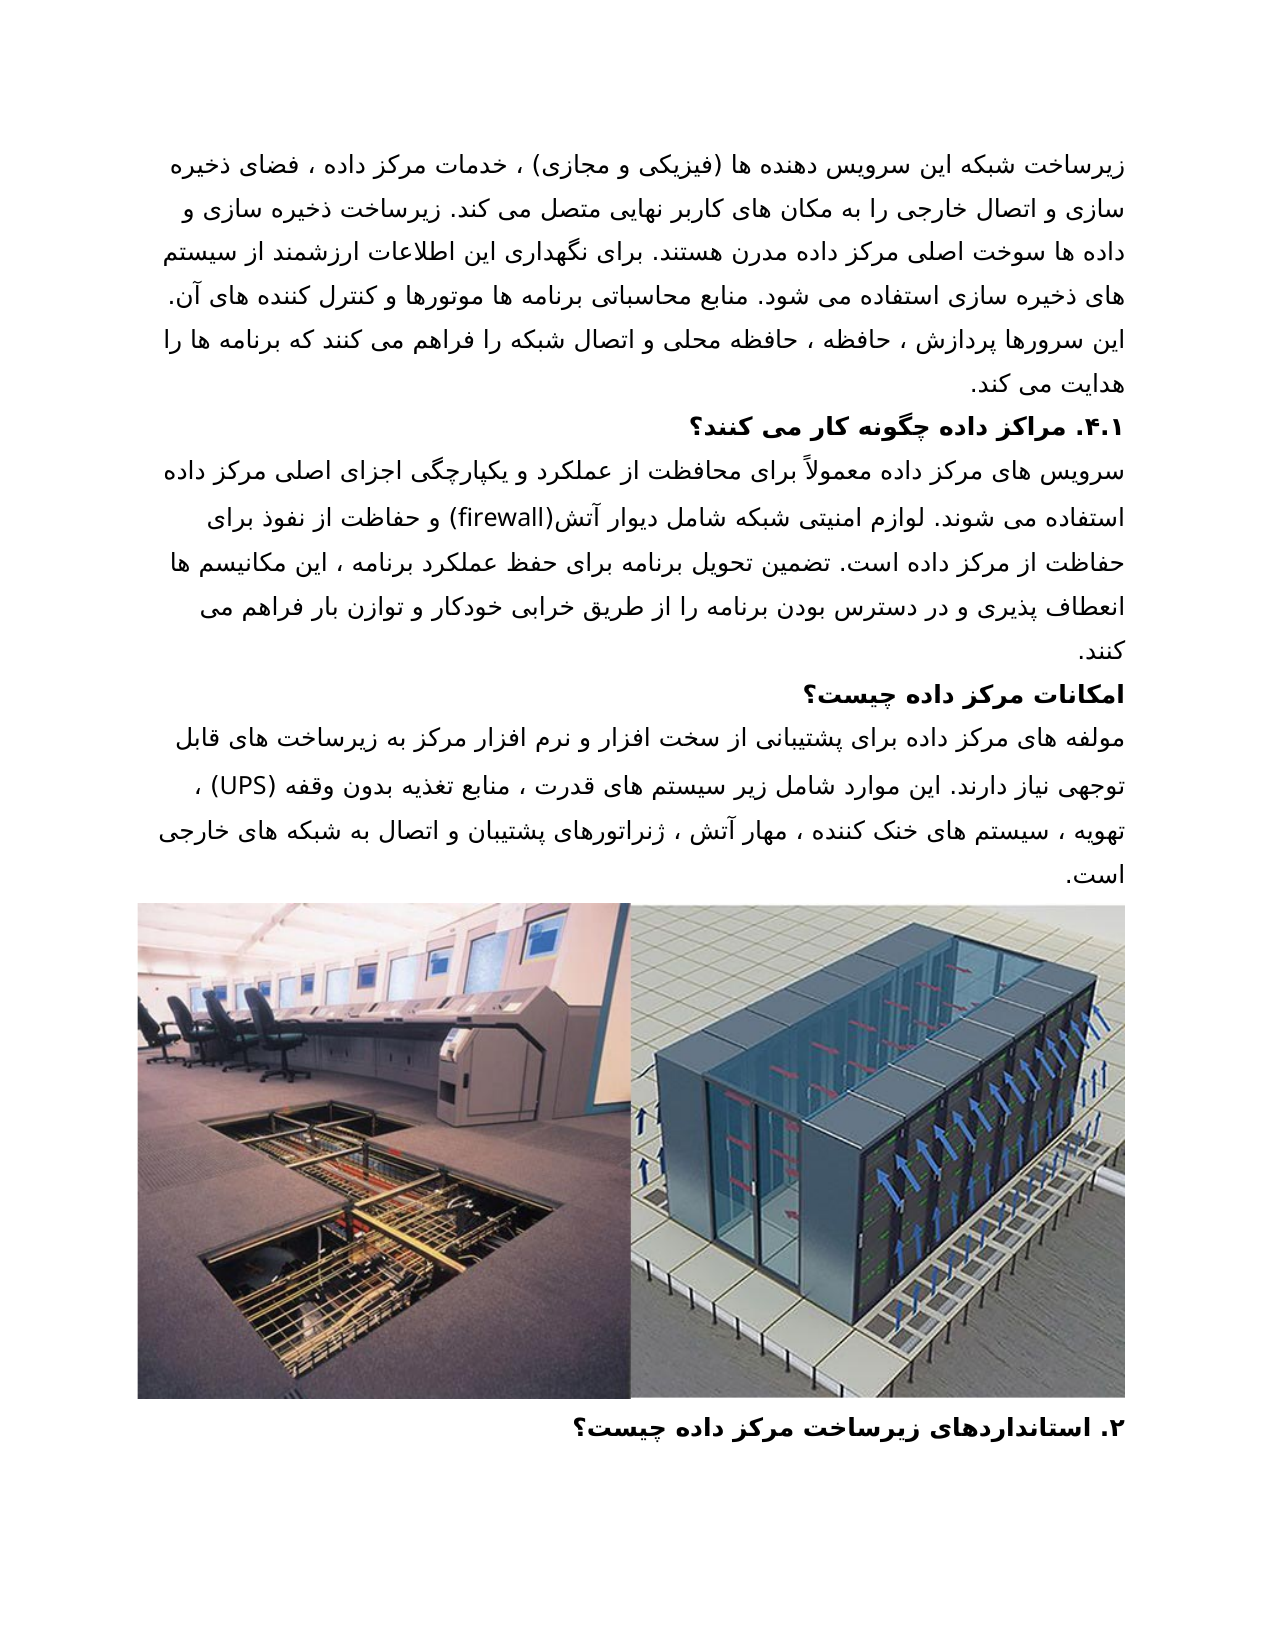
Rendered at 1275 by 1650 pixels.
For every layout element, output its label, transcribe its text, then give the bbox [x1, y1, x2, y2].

text سرویس های مرکز داده معمولاً برای محافظت از عملکرد و یکپارچگی اجزای اصلی مرکز داده استفاده می شوند. لوازم امنیتی شبکه شامل دیوار آتش(firewall) و حفاظت از نفوذ برای حفاظت از مرکز داده است. تضمین تحویل برنامه برای حفظ عملکرد برنامه ، این مکانیسم ها انعطاف پذیری و در دسترس بودن برنامه را از طریق خرابی خودکار و توازن بار فراهم می کنند. [150, 456, 1125, 665]
text ١.۴. مراکز داده چگونه کار می کنند؟ [150, 412, 1125, 442]
picture [137, 903, 1125, 1399]
text ٢. استانداردهای زیرساخت مرکز داده چیست؟ [150, 1413, 1125, 1442]
text امکانات مرکز داده چیست؟ [150, 680, 1125, 709]
text مولفه های مرکز داده برای پشتیبانی از سخت افزار و نرم افزار مرکز به زیرساخت های قابل توجهی نیاز دارند. این موارد شامل زیر سیستم های قدرت ، منابع تغذیه بدون وقفه (UPS) ، تهویه ، سیستم های خنک کننده ، مهار آتش ، ژنراتورهای پشتیبان و اتصال به شبکه های خارجی است. [150, 724, 1125, 889]
text زیرساخت شبکه این سرویس دهنده ها (فیزیکی و مجازی) ، خدمات مرکز داده ، فضای ذخیره سازی و اتصال خارجی را به مکان های کاربر نهایی متصل می کند. زیرساخت ذخیره سازی و داده ها سوخت اصلی مرکز داده مدرن هستند. برای نگهداری این اطلاعات ارزشمند از سیستم های ذخیره سازی استفاده می شود. منابع محاسباتی برنامه ها موتورها و کنترل کننده های آن. این سرورها پردازش ، حافظه ، حافظه محلی و اتصال شبکه را فراهم می کنند که برنامه ها را هدایت می کند. [150, 150, 1125, 398]
